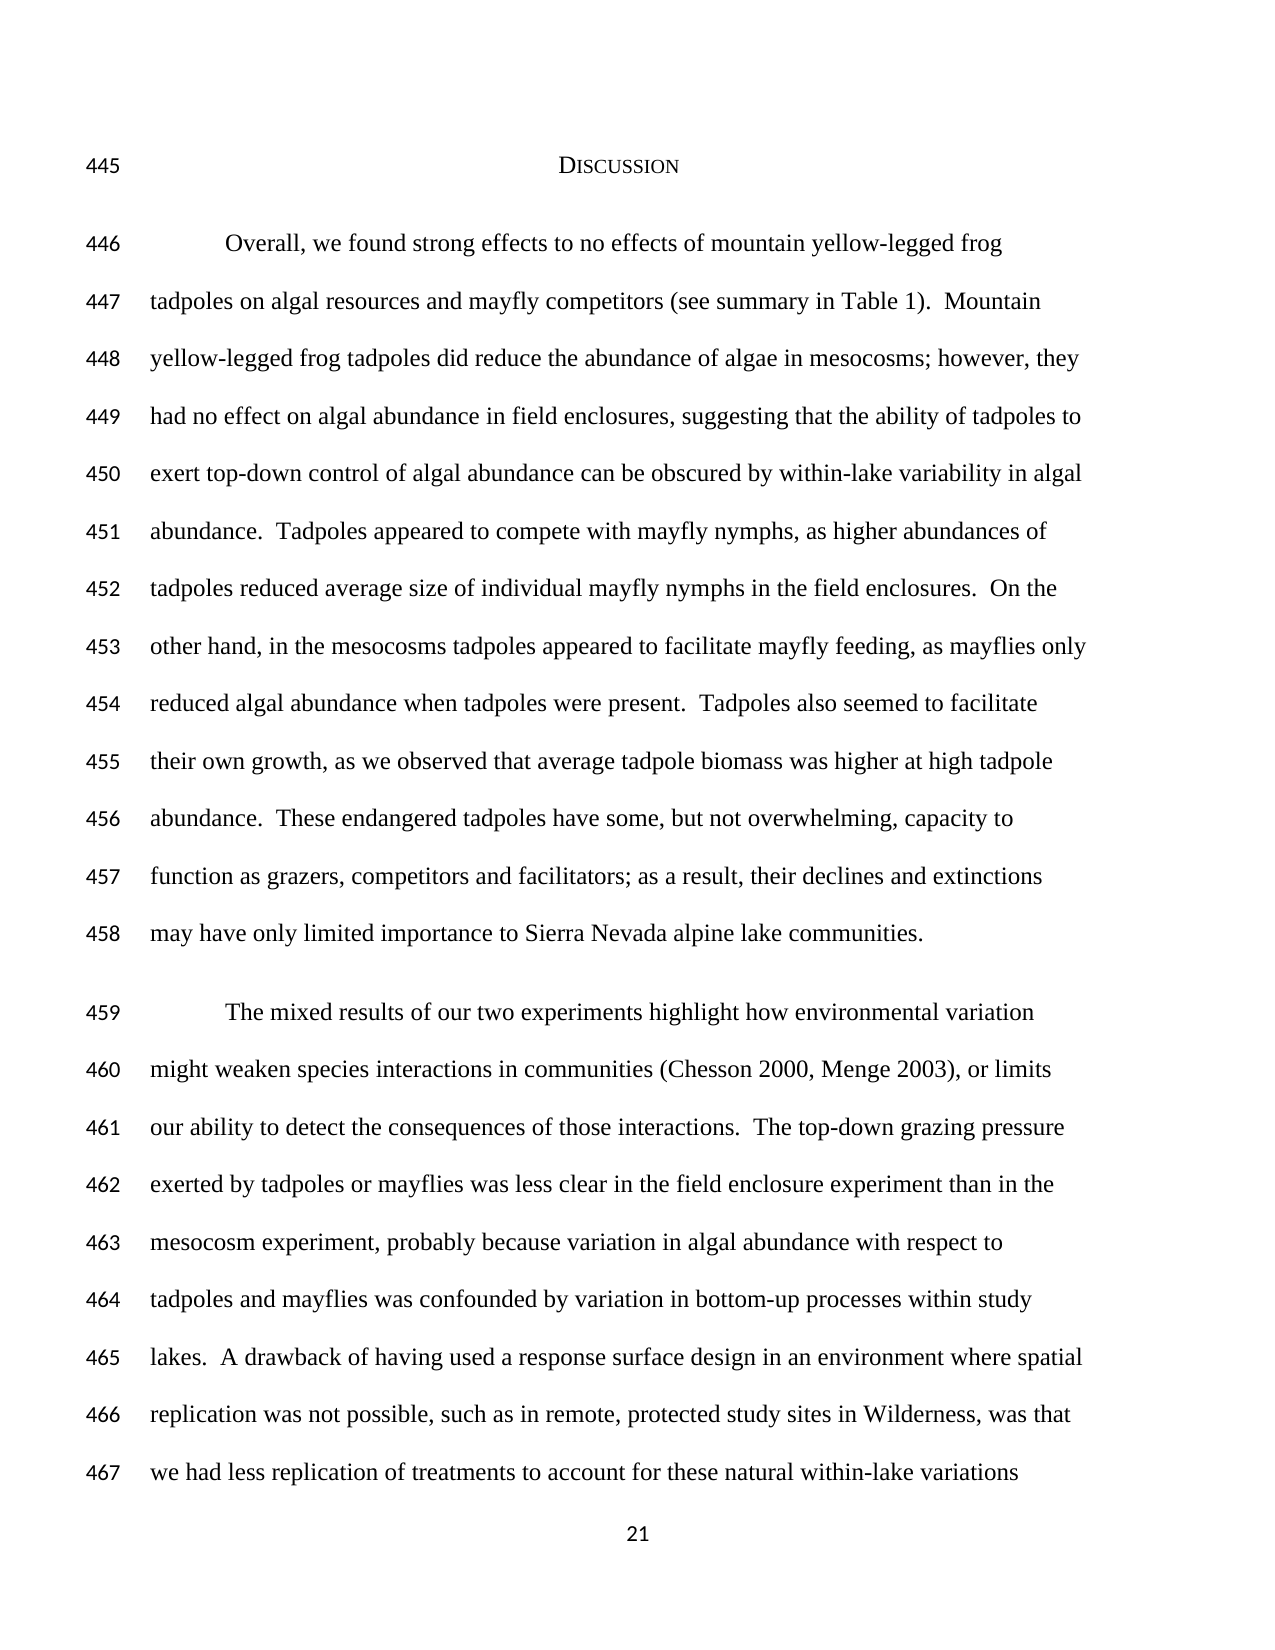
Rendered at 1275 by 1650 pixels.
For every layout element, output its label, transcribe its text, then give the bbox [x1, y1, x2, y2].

text Discussion [150, 150, 1087, 179]
text Overall, we found strong effects to no effects of mountain yellow-legged frog tadpoles on algal resources and mayfly competitors (see summary in Table 1). Mountain yellow-legged frog tadpoles did reduce the abundance of algae in mesocosms; however, they had no effect on algal abundance in field enclosures, suggesting that the ability of tadpoles to exert top-down control of algal abundance can be obscured by within-lake variability in algal abundance. Tadpoles appeared to compete with mayfly nymphs, as higher abundances of tadpoles reduced average size of individual mayfly nymphs in the field enclosures. On the other hand, in the mesocosms tadpoles appeared to facilitate mayfly feeding, as mayflies only reduced algal abundance when tadpoles were present. Tadpoles also seemed to facilitate their own growth, as we observed that average tadpole biomass was higher at high tadpole abundance. These endangered tadpoles have some, but not overwhelming, capacity to function as grazers, competitors and facilitators; as a result, their declines and extinctions may have only limited importance to Sierra Nevada alpine lake communities. [150, 228, 1087, 947]
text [150, 997, 1087, 1485]
